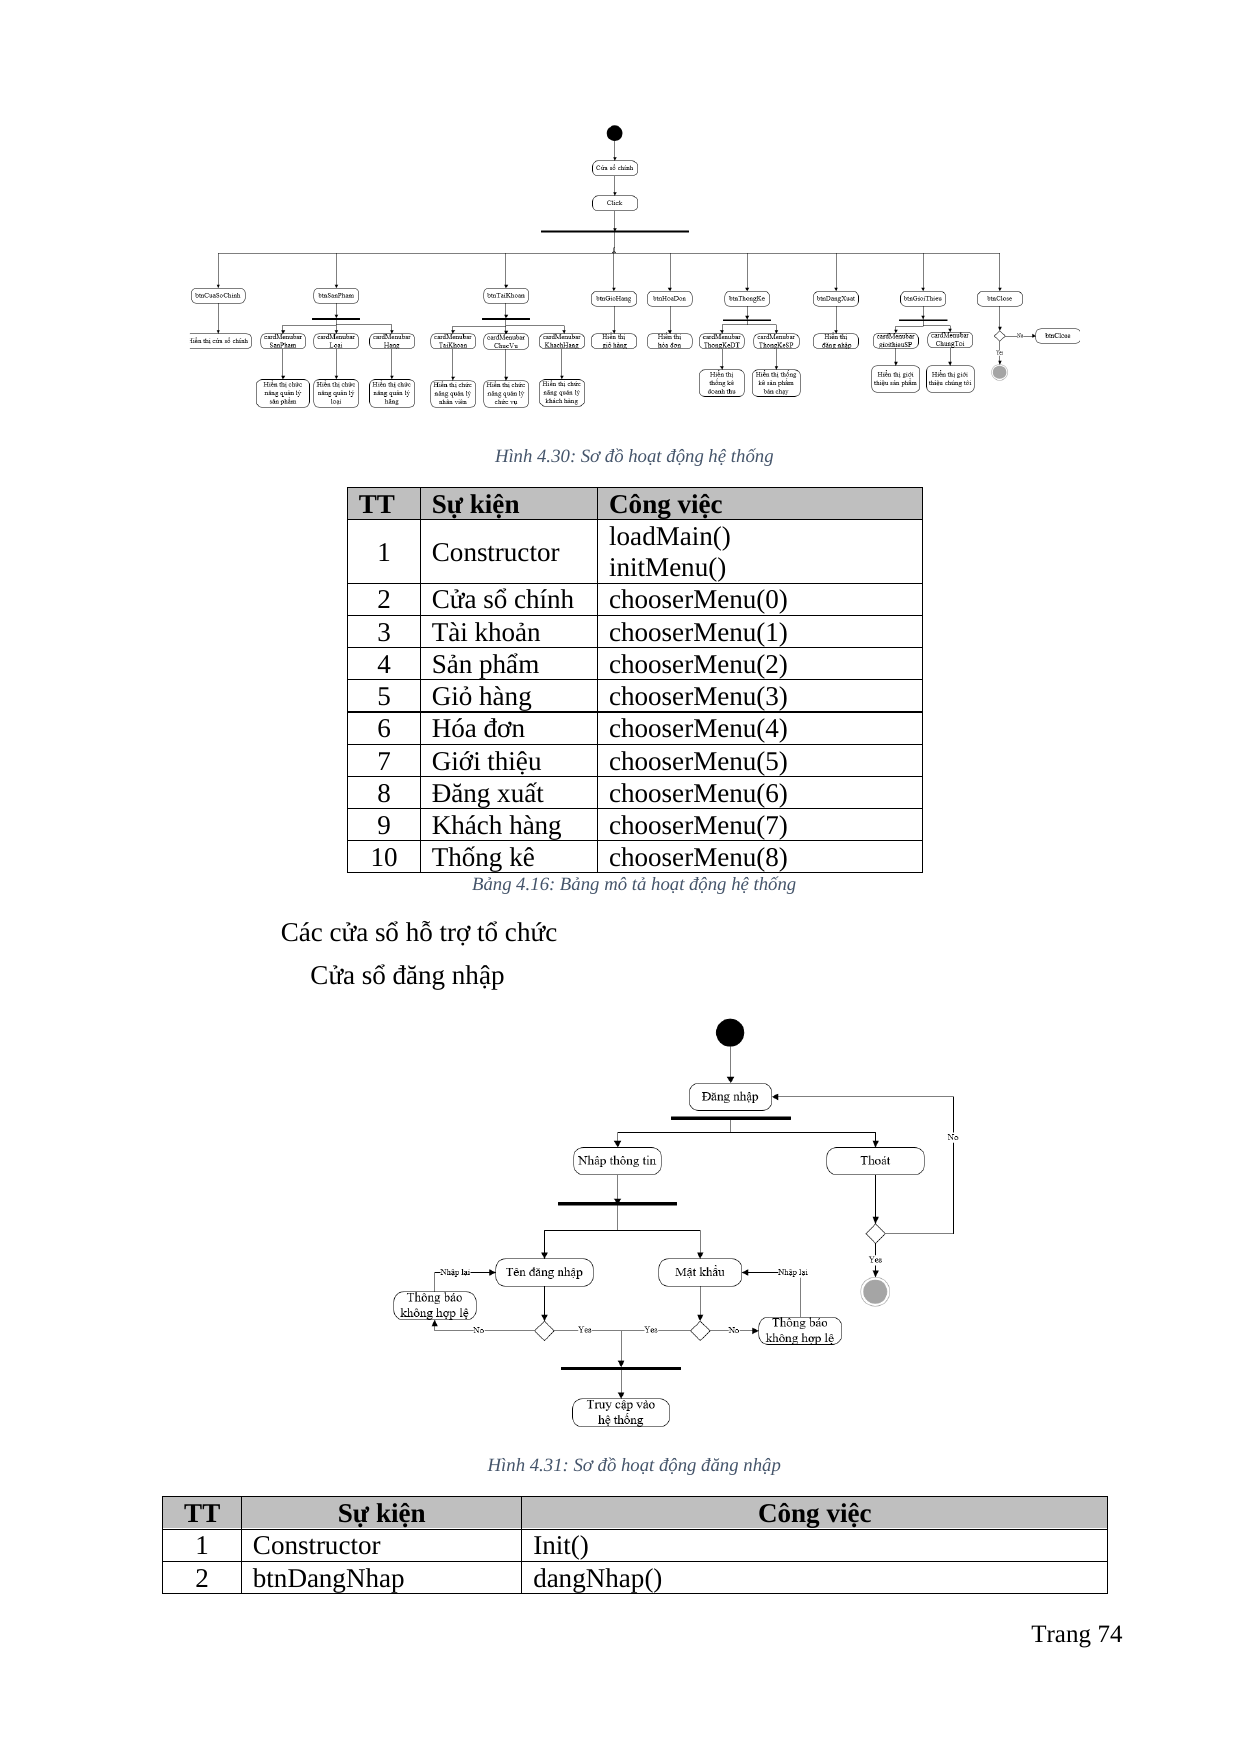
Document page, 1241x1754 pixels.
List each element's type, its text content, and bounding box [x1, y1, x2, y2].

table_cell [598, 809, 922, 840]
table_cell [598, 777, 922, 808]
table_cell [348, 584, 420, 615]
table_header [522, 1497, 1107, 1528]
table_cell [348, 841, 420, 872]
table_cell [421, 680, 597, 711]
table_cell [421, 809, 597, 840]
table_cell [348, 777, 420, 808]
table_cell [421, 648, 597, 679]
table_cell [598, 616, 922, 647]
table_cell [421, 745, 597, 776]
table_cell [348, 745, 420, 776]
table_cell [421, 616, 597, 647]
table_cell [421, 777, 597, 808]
text Cửa sổ đăng nhập [310, 959, 1122, 991]
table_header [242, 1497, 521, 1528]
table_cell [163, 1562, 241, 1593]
text Các cửa sổ hỗ trợ tổ chức [243, 916, 1122, 947]
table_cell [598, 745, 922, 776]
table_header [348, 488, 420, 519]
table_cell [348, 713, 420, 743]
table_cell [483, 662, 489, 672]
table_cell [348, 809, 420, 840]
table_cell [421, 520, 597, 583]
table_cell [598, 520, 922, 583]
picture [386, 1012, 973, 1432]
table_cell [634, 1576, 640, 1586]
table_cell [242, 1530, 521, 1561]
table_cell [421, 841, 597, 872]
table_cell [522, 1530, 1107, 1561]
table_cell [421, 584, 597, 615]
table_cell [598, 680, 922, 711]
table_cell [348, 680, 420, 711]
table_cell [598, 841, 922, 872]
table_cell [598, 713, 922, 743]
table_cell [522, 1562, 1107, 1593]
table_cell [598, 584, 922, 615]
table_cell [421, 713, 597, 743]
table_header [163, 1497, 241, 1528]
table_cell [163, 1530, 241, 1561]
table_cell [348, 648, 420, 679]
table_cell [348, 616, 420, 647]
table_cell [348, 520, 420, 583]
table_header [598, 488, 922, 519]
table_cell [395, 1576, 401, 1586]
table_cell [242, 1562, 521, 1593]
picture [189, 118, 1080, 423]
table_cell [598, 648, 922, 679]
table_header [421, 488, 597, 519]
